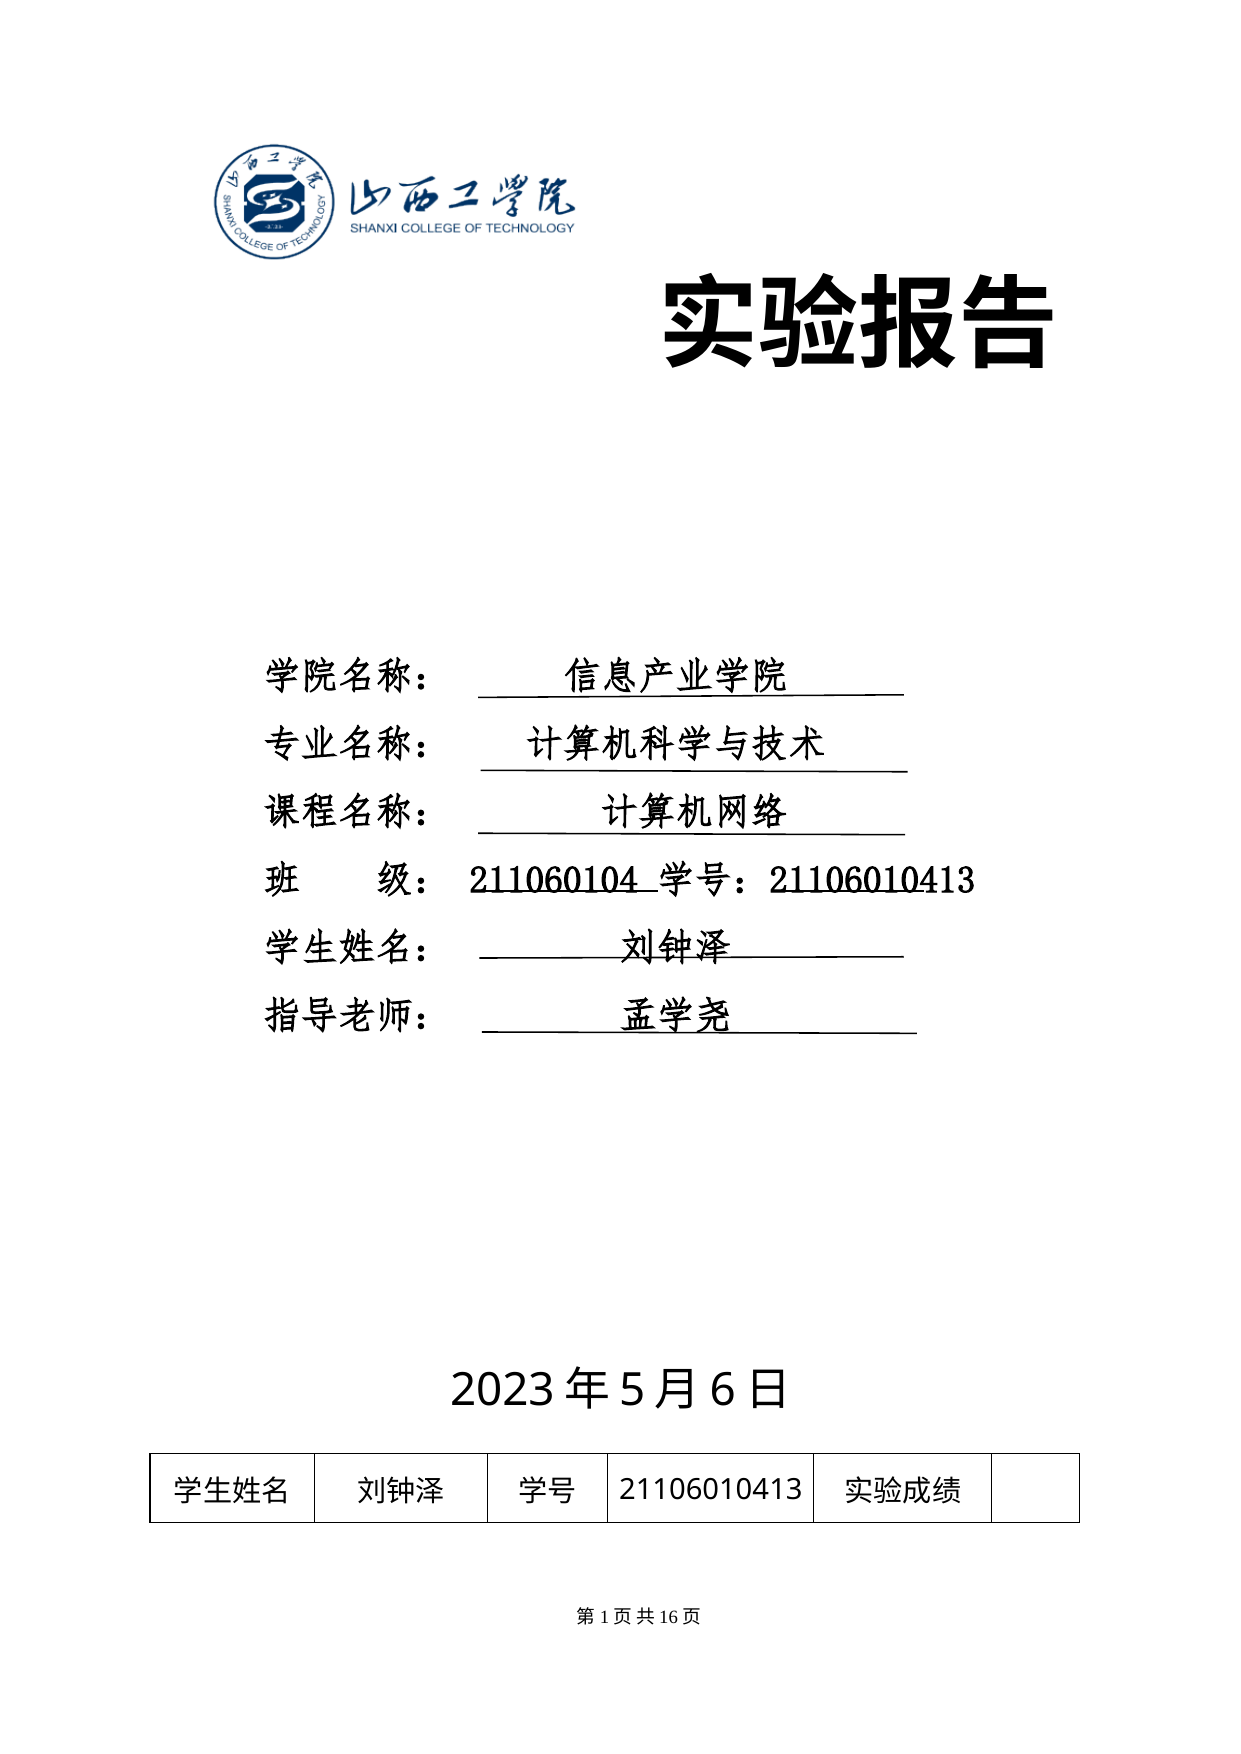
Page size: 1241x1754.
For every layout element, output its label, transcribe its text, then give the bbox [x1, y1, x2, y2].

text 学院名称： 信息产业学院 [150, 638, 1090, 706]
table_header 学号 [488, 1454, 607, 1522]
text 实验报告 [150, 231, 1090, 401]
text 班 级： 211060104 学号：21106010413 [150, 842, 1090, 910]
text 学生姓名： 刘钟泽 [150, 910, 1090, 978]
table_header 刘钟泽 [315, 1454, 487, 1522]
table_header 21106010413 [608, 1454, 813, 1522]
table_header [992, 1454, 1079, 1522]
text 2023年5月6日 [150, 1351, 1090, 1419]
table_header 实验成绩 [814, 1454, 991, 1522]
text 专业名称： 计算机科学与技术 [150, 706, 1090, 774]
text 指导老师： 孟学尧 [150, 978, 1090, 1046]
text 课程名称： 计算机网络 [150, 774, 1090, 842]
picture [207, 127, 609, 271]
table_header 学生姓名 [151, 1454, 314, 1522]
